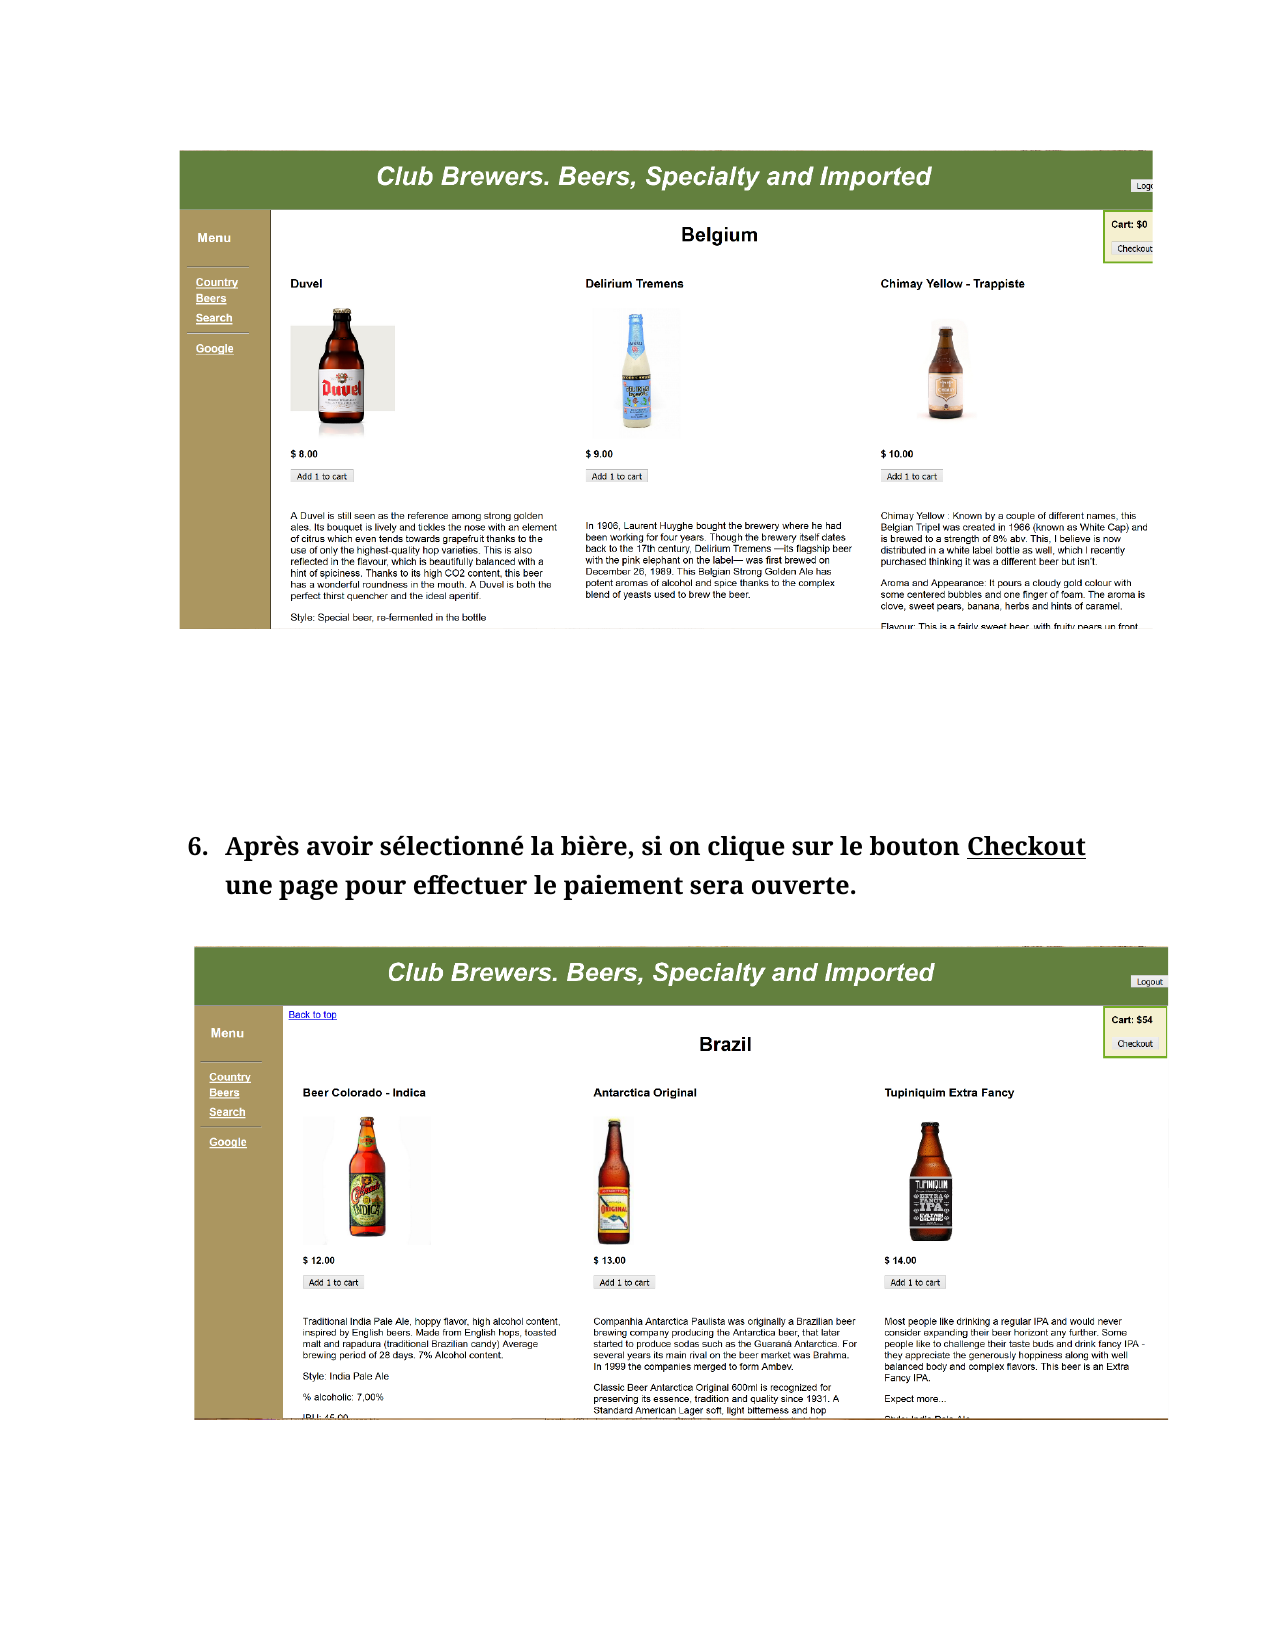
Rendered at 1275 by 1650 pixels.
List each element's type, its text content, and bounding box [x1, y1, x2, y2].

picture [179, 150, 1153, 629]
list Après avoir sélectionné la bière, si on clique sur le bouton Checkout une page pour effectuer le paiement sera ouverte. [187, 829, 1125, 902]
picture [194, 946, 1169, 1420]
